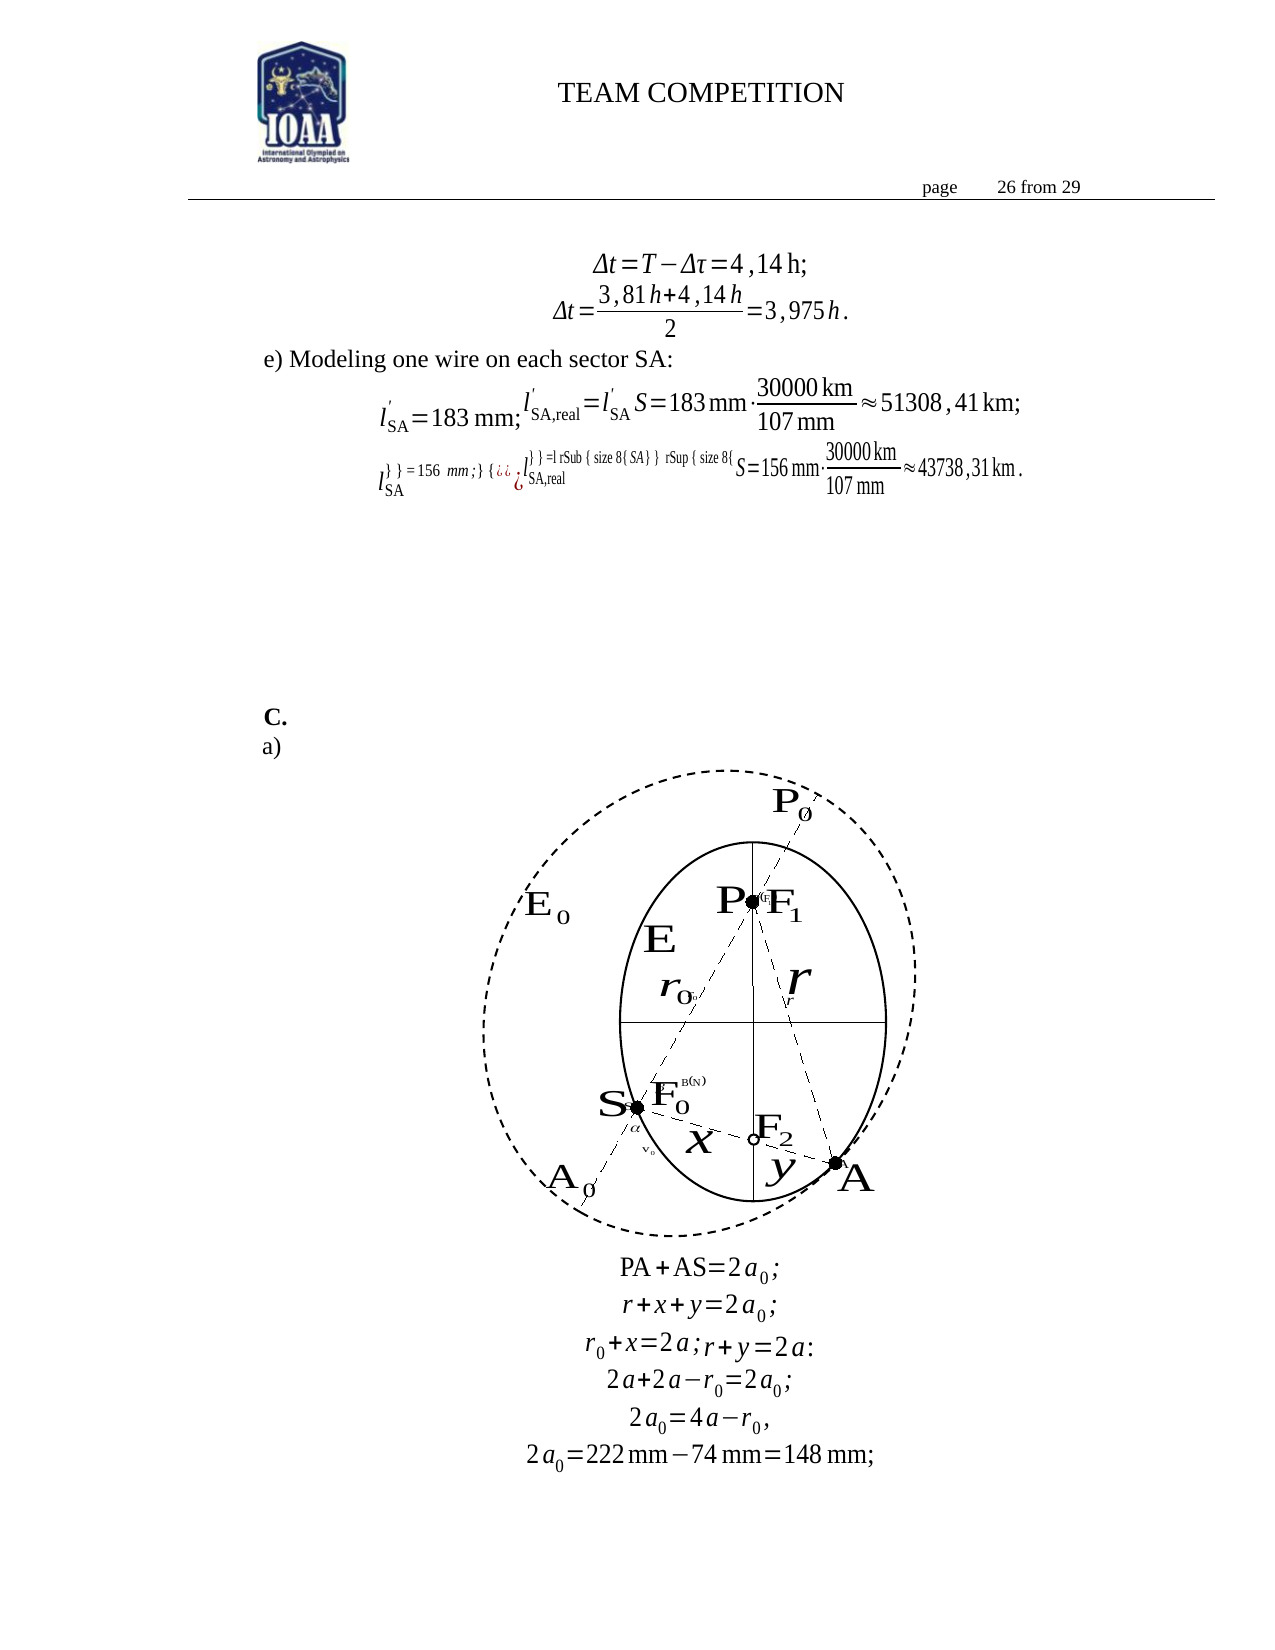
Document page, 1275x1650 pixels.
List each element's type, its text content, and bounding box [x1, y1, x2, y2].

text C. [187, 702, 1215, 731]
text a) [192, 731, 1215, 760]
picture [257, 41, 350, 164]
text e) Modeling one wire on each sector SA: [187, 344, 1215, 373]
